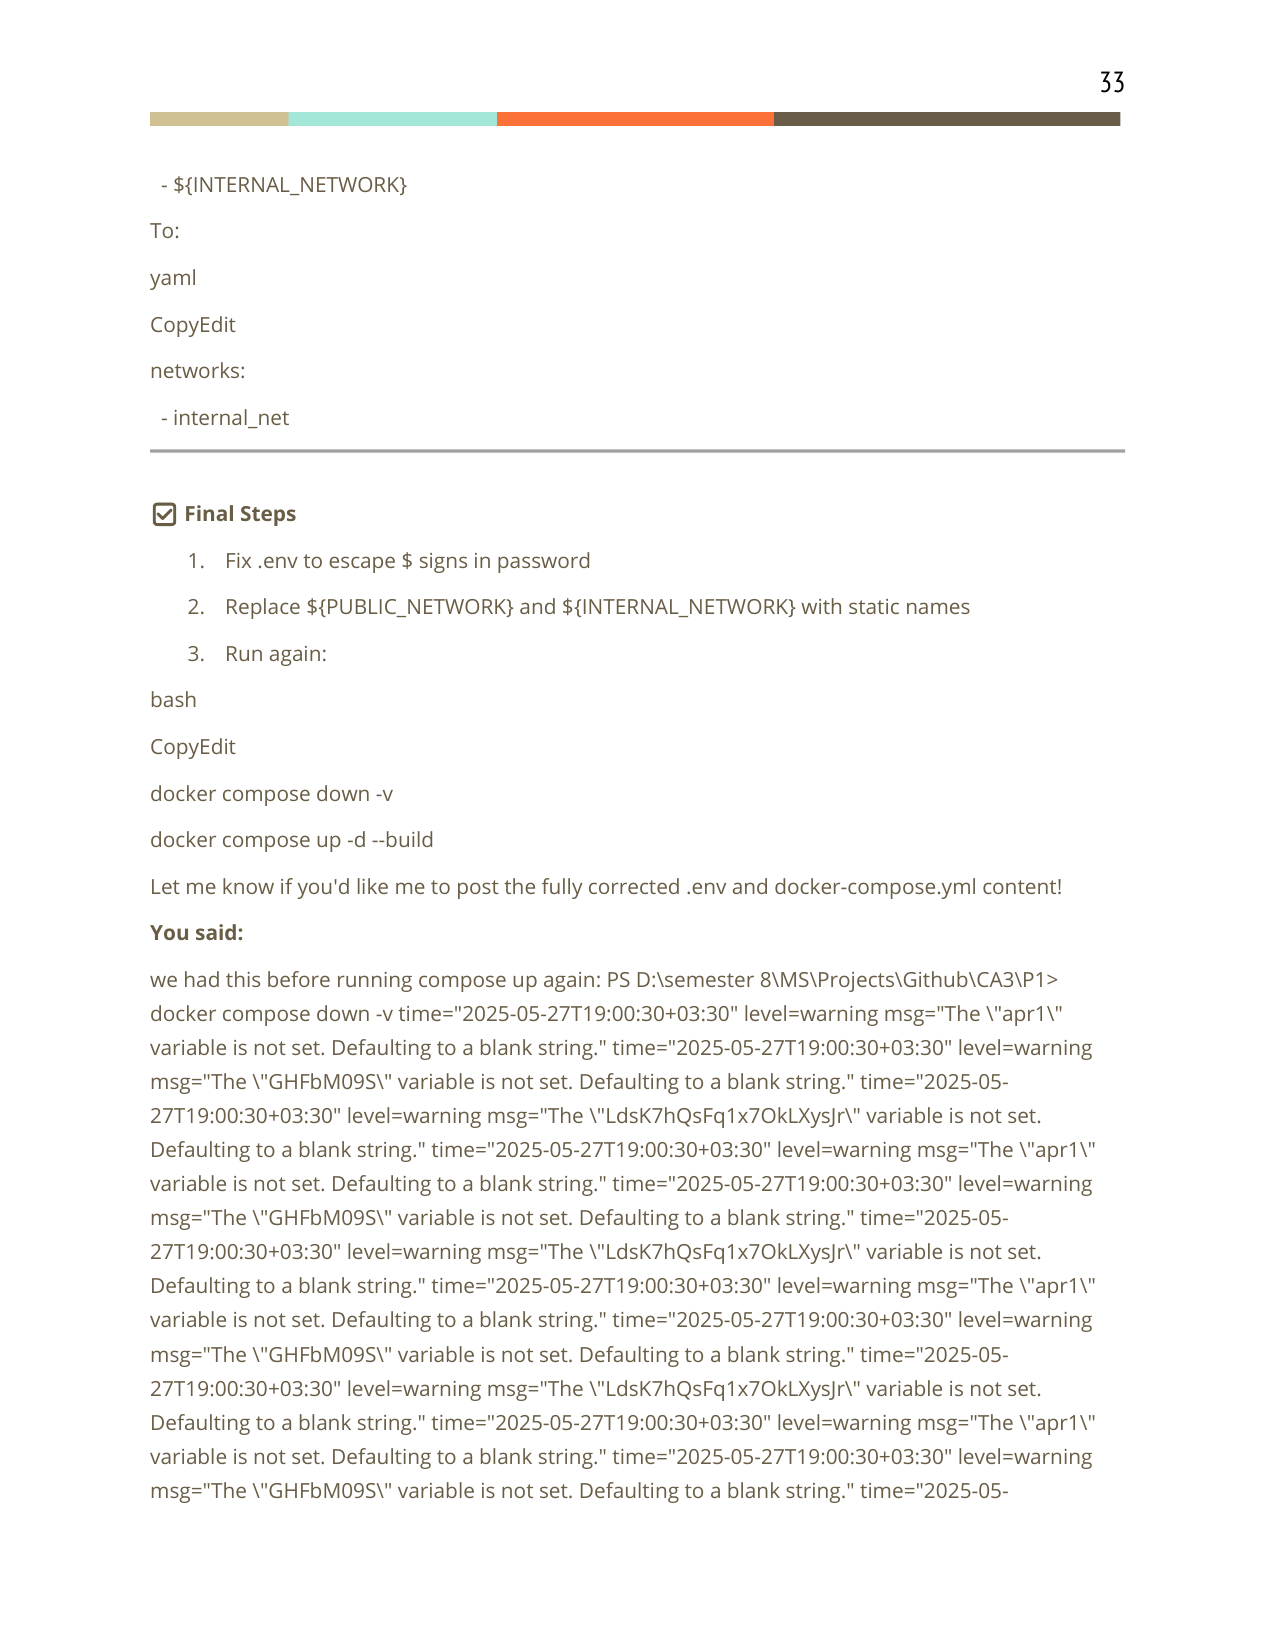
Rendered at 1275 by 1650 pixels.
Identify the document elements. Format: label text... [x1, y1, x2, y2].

text CopyEdit [150, 310, 1125, 338]
text Let me know if you'd like me to post the fully corrected .env and docker-compose.yml content! [150, 872, 1125, 900]
text To: [150, 217, 1125, 245]
text You said: [150, 918, 1125, 947]
text docker compose down -v [150, 779, 1125, 807]
list Replace ${PUBLIC_NETWORK} and ${INTERNAL_NETWORK} with static names [187, 592, 1125, 621]
text ✅ Final Steps [150, 499, 1125, 528]
picture [150, 112, 1121, 126]
text yaml [150, 263, 1125, 292]
text bash [150, 686, 1125, 714]
list Run again: [187, 639, 1125, 667]
text - ${INTERNAL_NETWORK} [150, 170, 1125, 198]
text - internal_net [150, 403, 1125, 431]
text CopyEdit [150, 732, 1125, 761]
text docker compose up -d --build [150, 825, 1125, 854]
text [150, 965, 1125, 1504]
text networks: [150, 356, 1125, 385]
list Fix .env to escape $ signs in password [187, 546, 1125, 574]
